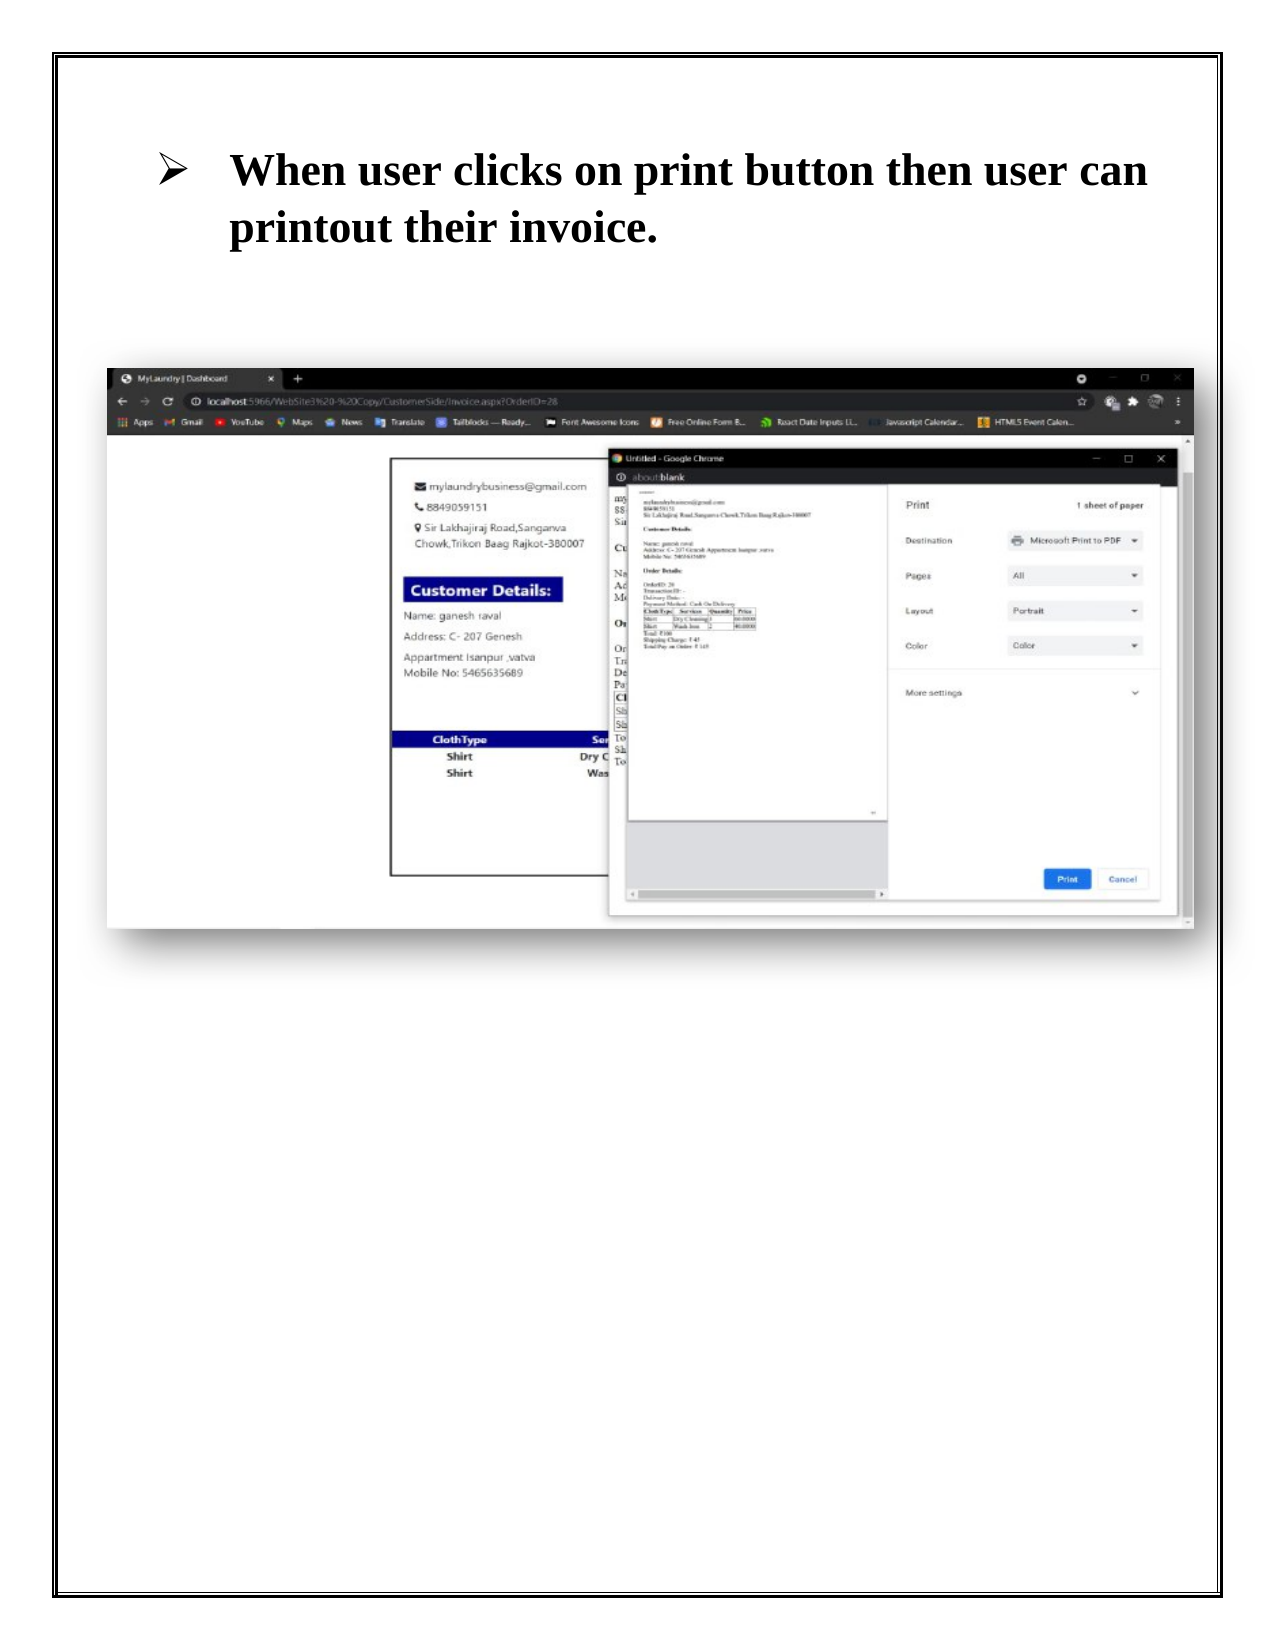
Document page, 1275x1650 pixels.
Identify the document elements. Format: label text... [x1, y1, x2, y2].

picture [107, 368, 1194, 929]
list When user clicks on print button then user can printout their invoice. [192, 142, 1208, 252]
